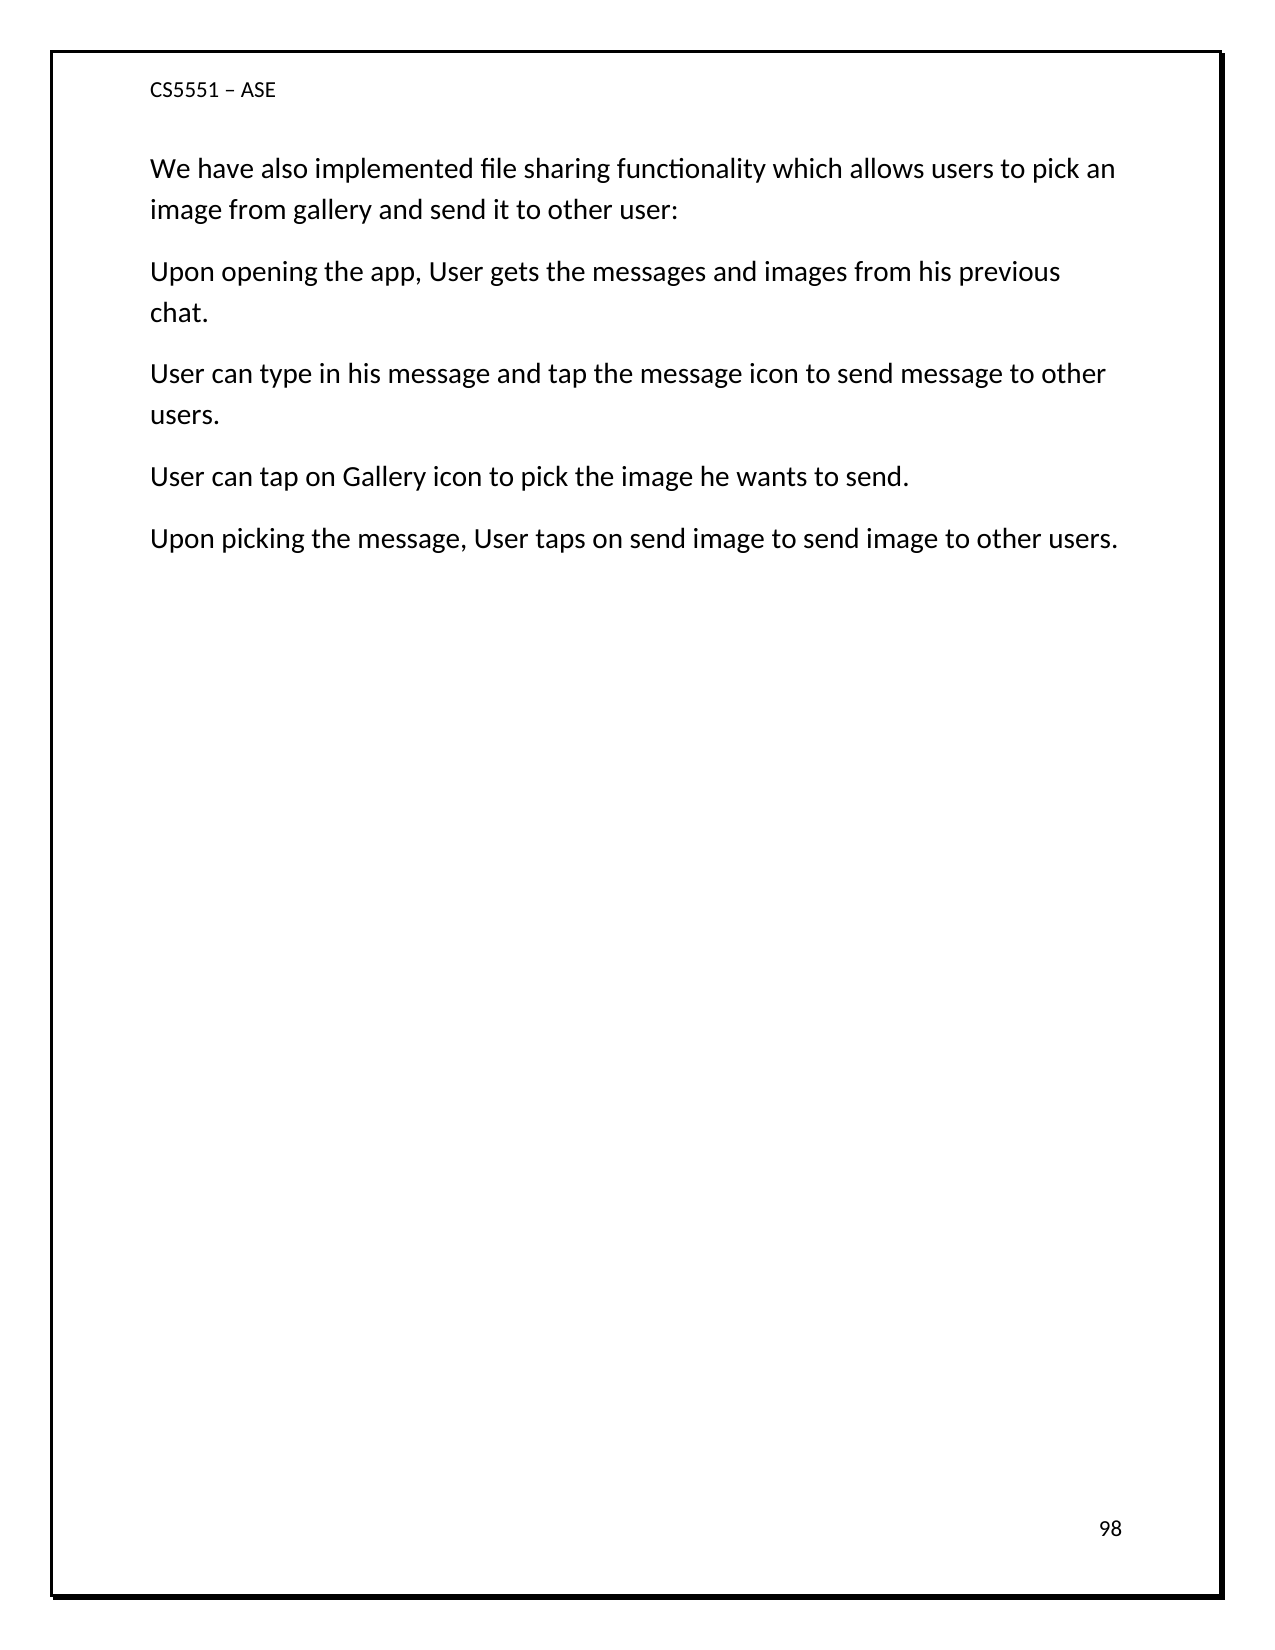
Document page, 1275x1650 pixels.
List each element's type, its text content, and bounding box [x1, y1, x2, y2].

text Upon picking the message, User taps on send image to send image to other users. [150, 520, 1122, 556]
text We have also implemented file sharing functionality which allows users to pick an image from gallery and send it to other user: [150, 150, 1122, 227]
text User can tap on Gallery icon to pick the image he wants to send. [150, 458, 1122, 494]
text User can type in his message and tap the message icon to send message to other users. [150, 355, 1122, 432]
text Upon opening the app, User gets the messages and images from his previous chat. [150, 253, 1122, 329]
